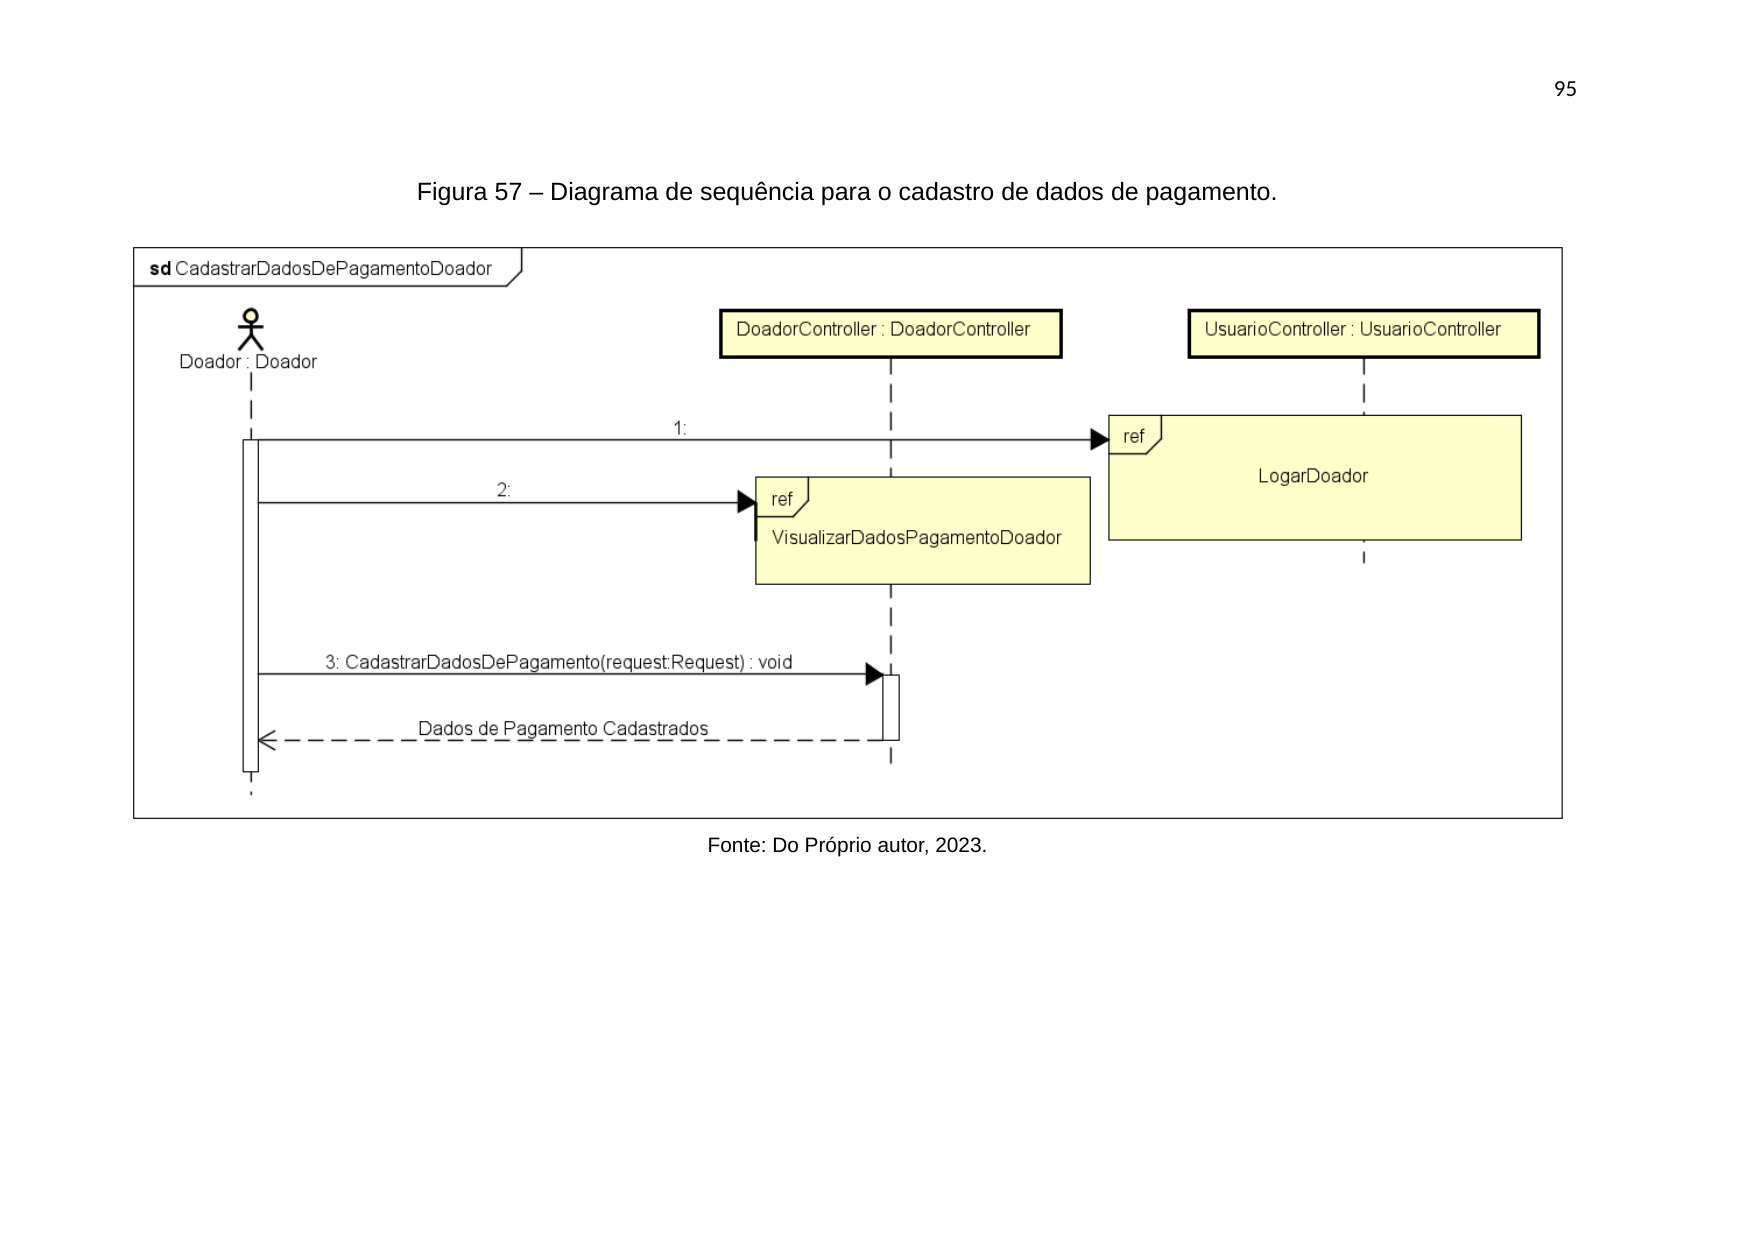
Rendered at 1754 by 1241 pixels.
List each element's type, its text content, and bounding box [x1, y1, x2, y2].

text Fonte: Do Próprio autor, 2023. [118, 833, 1577, 857]
picture [118, 232, 1578, 833]
text Figura 57 – Diagrama de sequência para o cadastro de dados de pagamento. [118, 177, 1577, 206]
